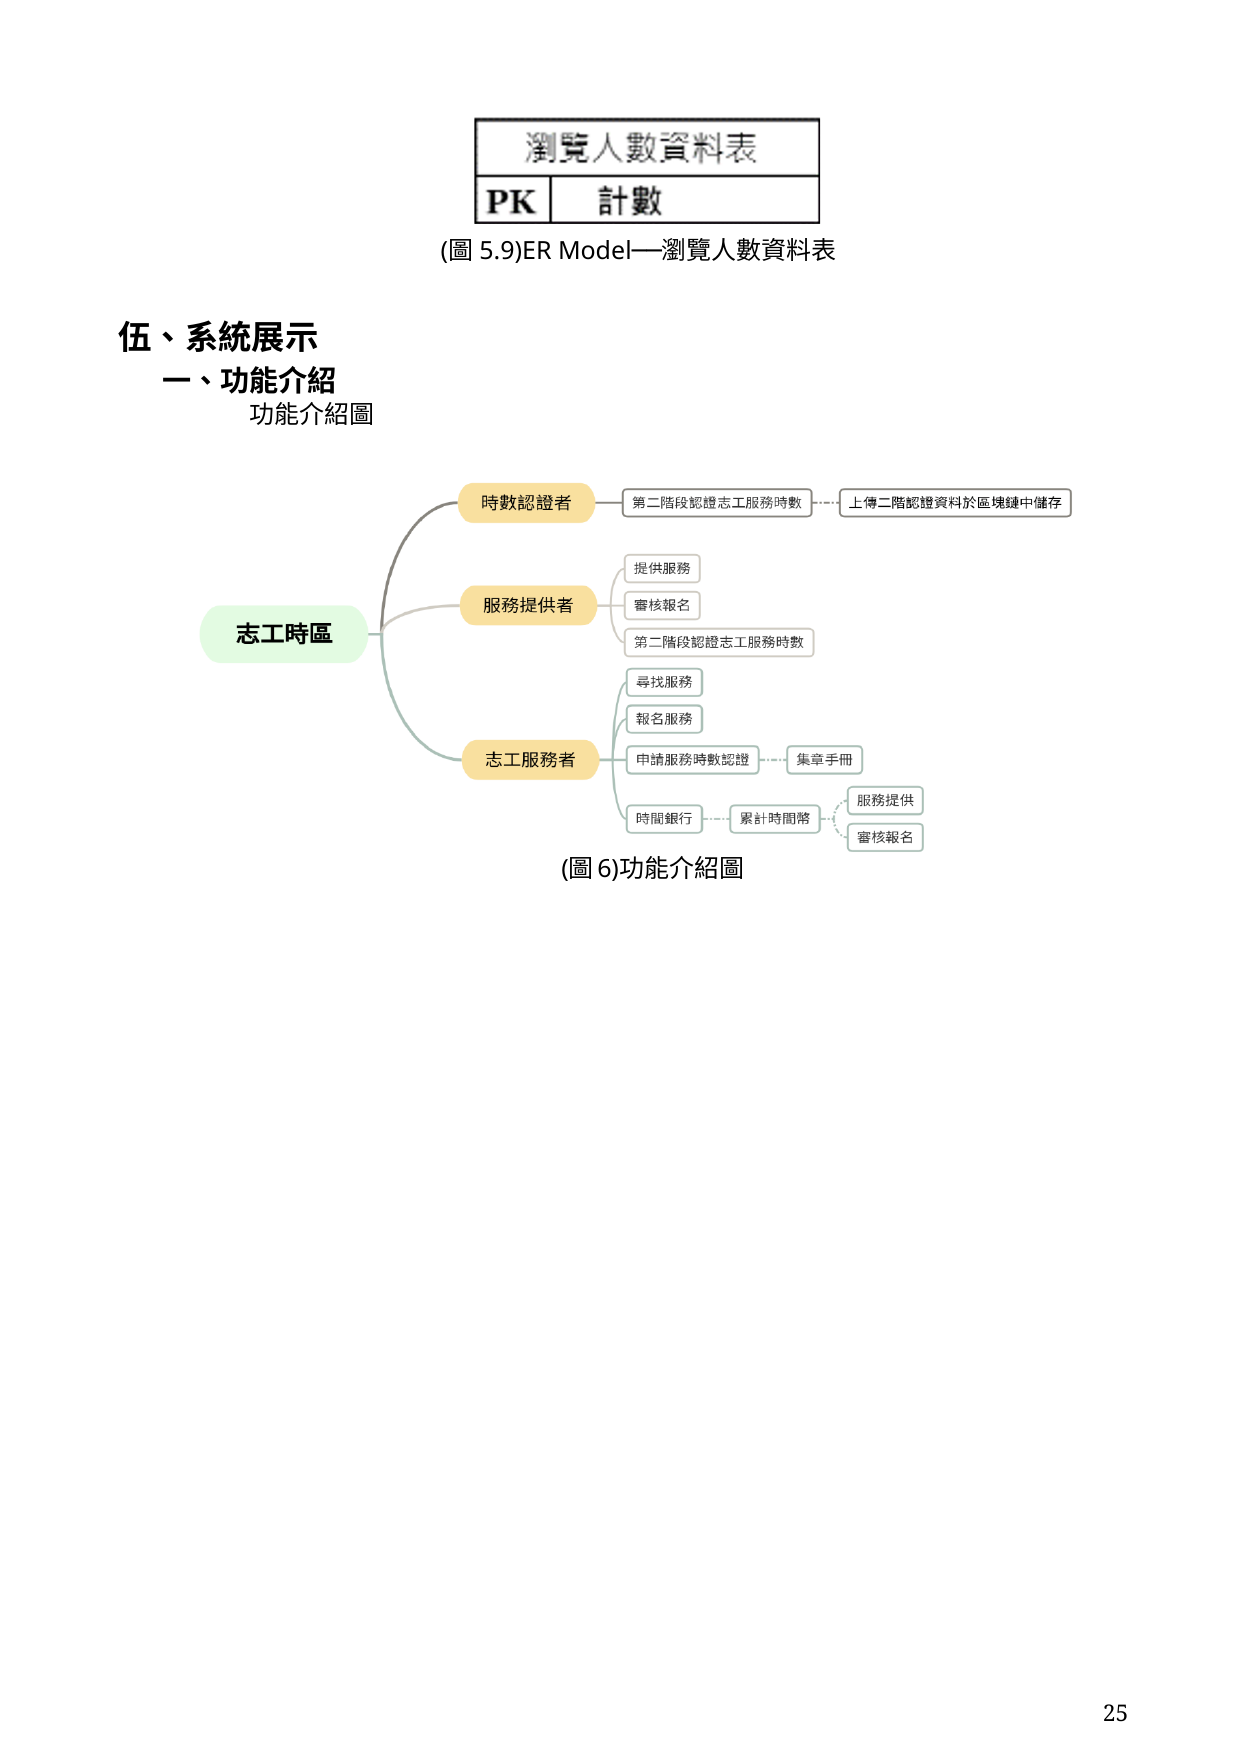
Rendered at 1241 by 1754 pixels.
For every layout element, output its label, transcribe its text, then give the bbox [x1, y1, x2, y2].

picture [474, 117, 821, 224]
text 功能介紹圖 [249, 400, 1159, 429]
subtitle 伍、系統展示 [118, 313, 1159, 358]
picture [188, 454, 1077, 854]
subtitle 一、功能介紹 [162, 358, 1159, 400]
subtitle (圖 5.9)ER Model──瀏覽人數資料表 [118, 112, 1159, 268]
